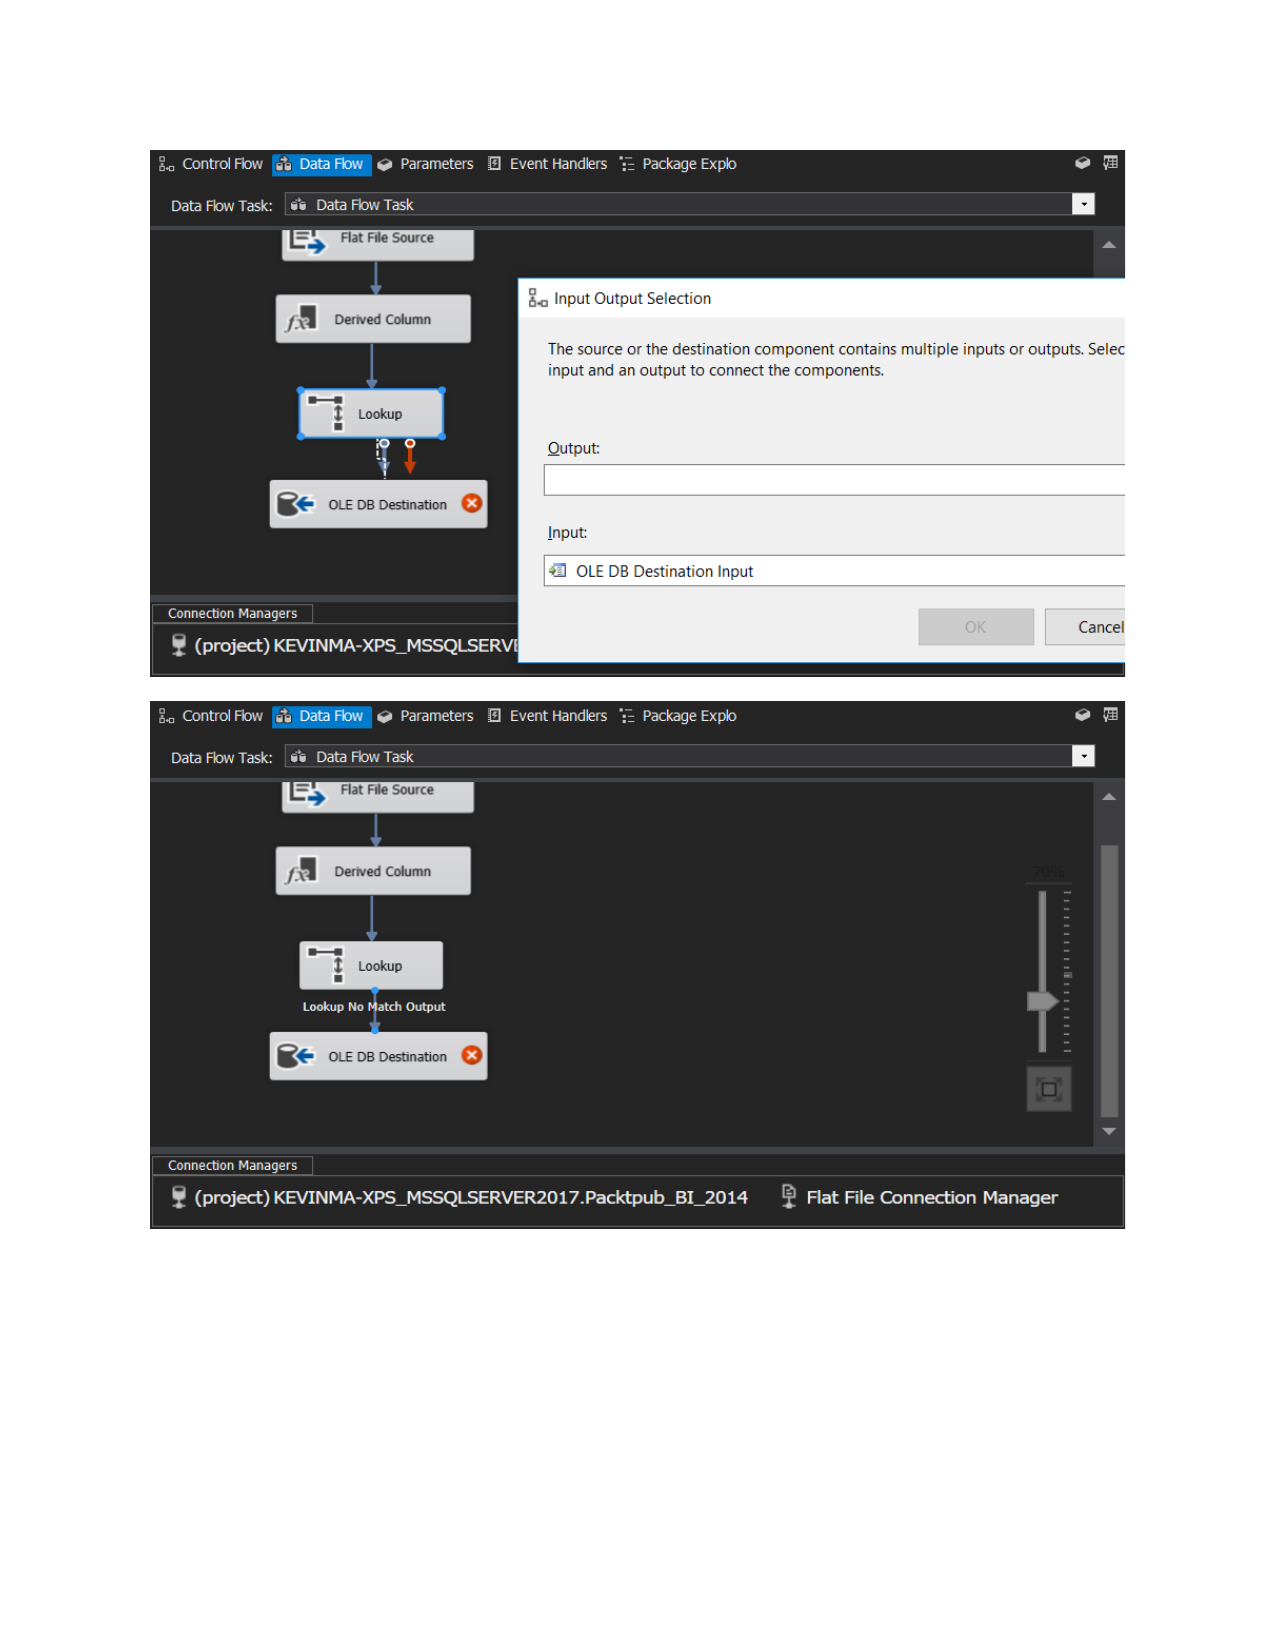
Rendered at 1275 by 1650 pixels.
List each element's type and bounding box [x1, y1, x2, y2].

picture [150, 701, 1125, 1229]
picture [150, 150, 1125, 677]
